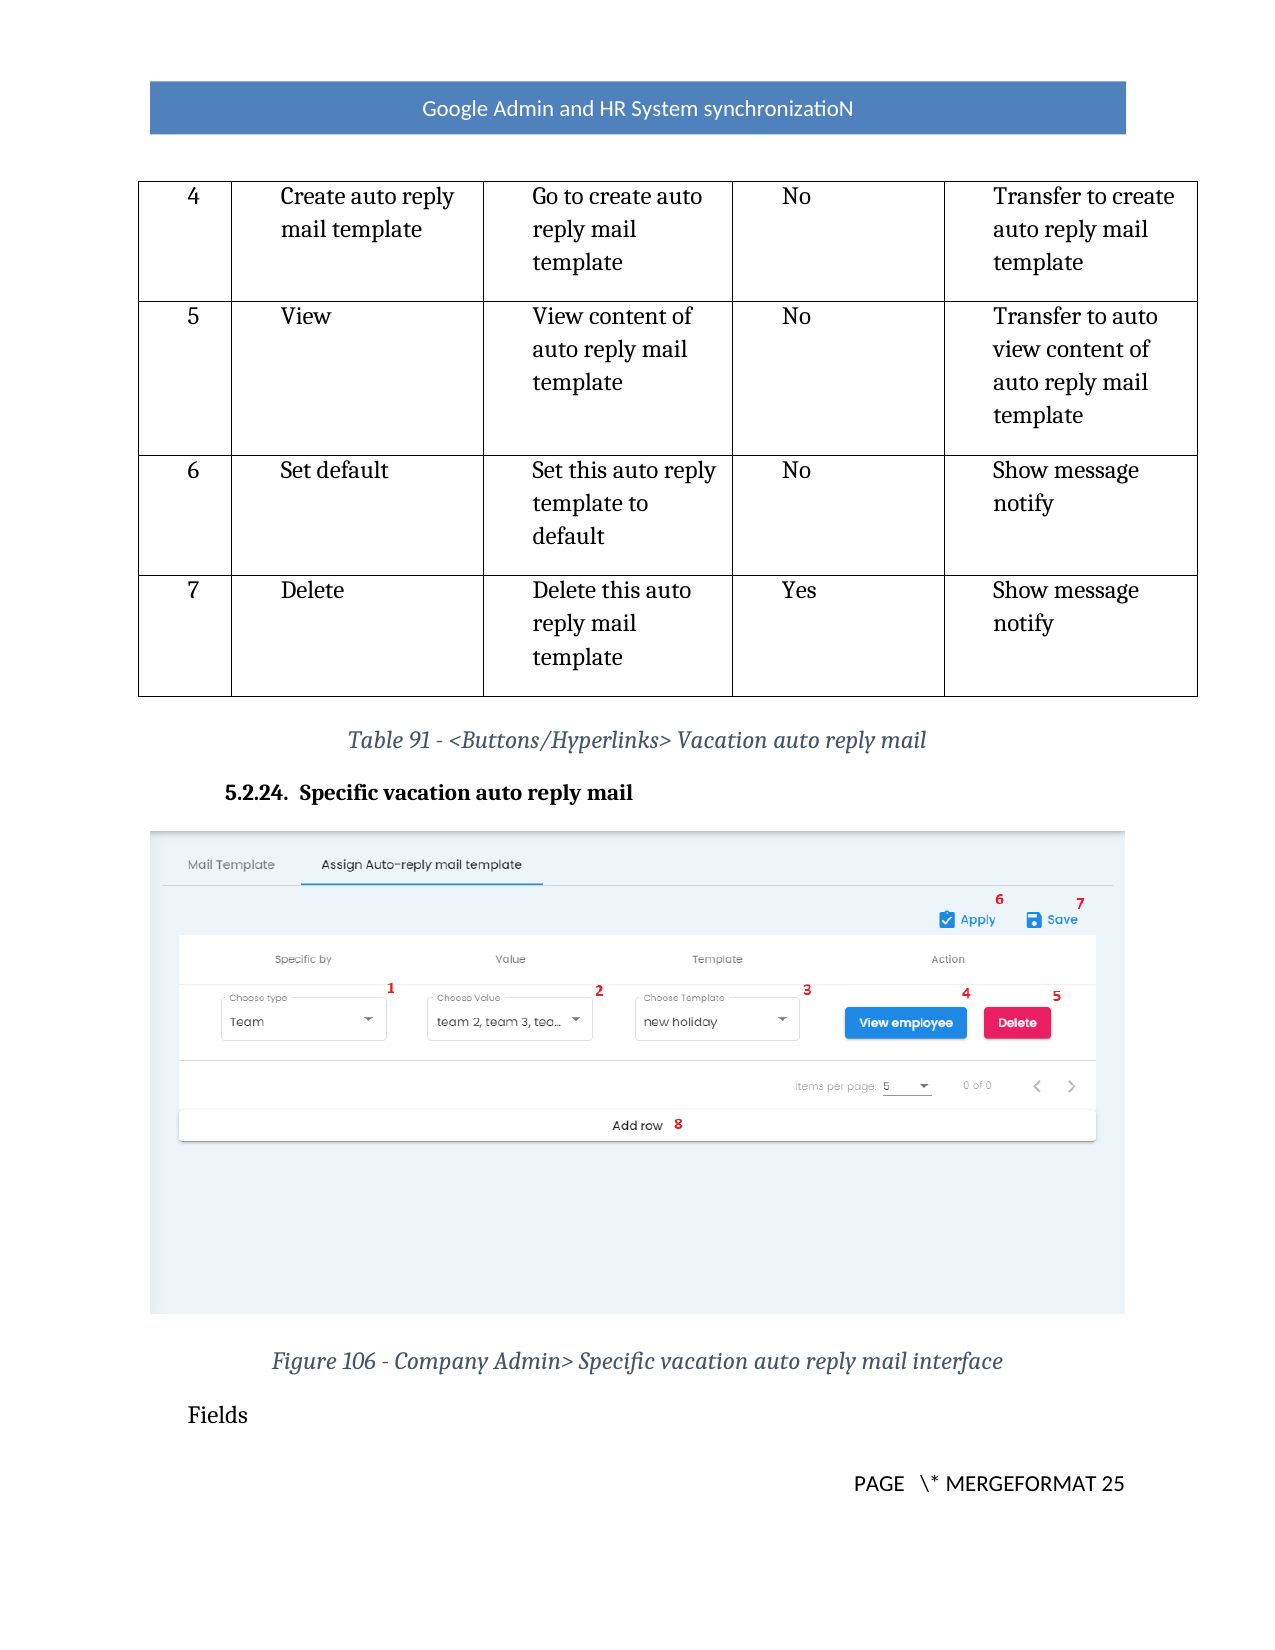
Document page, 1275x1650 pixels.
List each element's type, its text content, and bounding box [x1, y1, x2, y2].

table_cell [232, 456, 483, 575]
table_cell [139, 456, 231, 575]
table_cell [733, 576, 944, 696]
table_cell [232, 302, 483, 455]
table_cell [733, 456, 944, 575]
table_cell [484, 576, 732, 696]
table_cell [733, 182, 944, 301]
text Fields [187, 1401, 1125, 1429]
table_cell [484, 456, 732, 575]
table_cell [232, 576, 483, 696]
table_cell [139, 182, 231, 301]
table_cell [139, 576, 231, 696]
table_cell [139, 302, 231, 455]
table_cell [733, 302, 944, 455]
picture [150, 831, 1125, 1314]
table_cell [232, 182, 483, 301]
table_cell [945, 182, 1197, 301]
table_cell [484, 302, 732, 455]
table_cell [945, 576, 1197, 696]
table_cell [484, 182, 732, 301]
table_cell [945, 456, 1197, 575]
subtitle Specific vacation auto reply mail [225, 780, 1125, 806]
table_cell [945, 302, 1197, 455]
